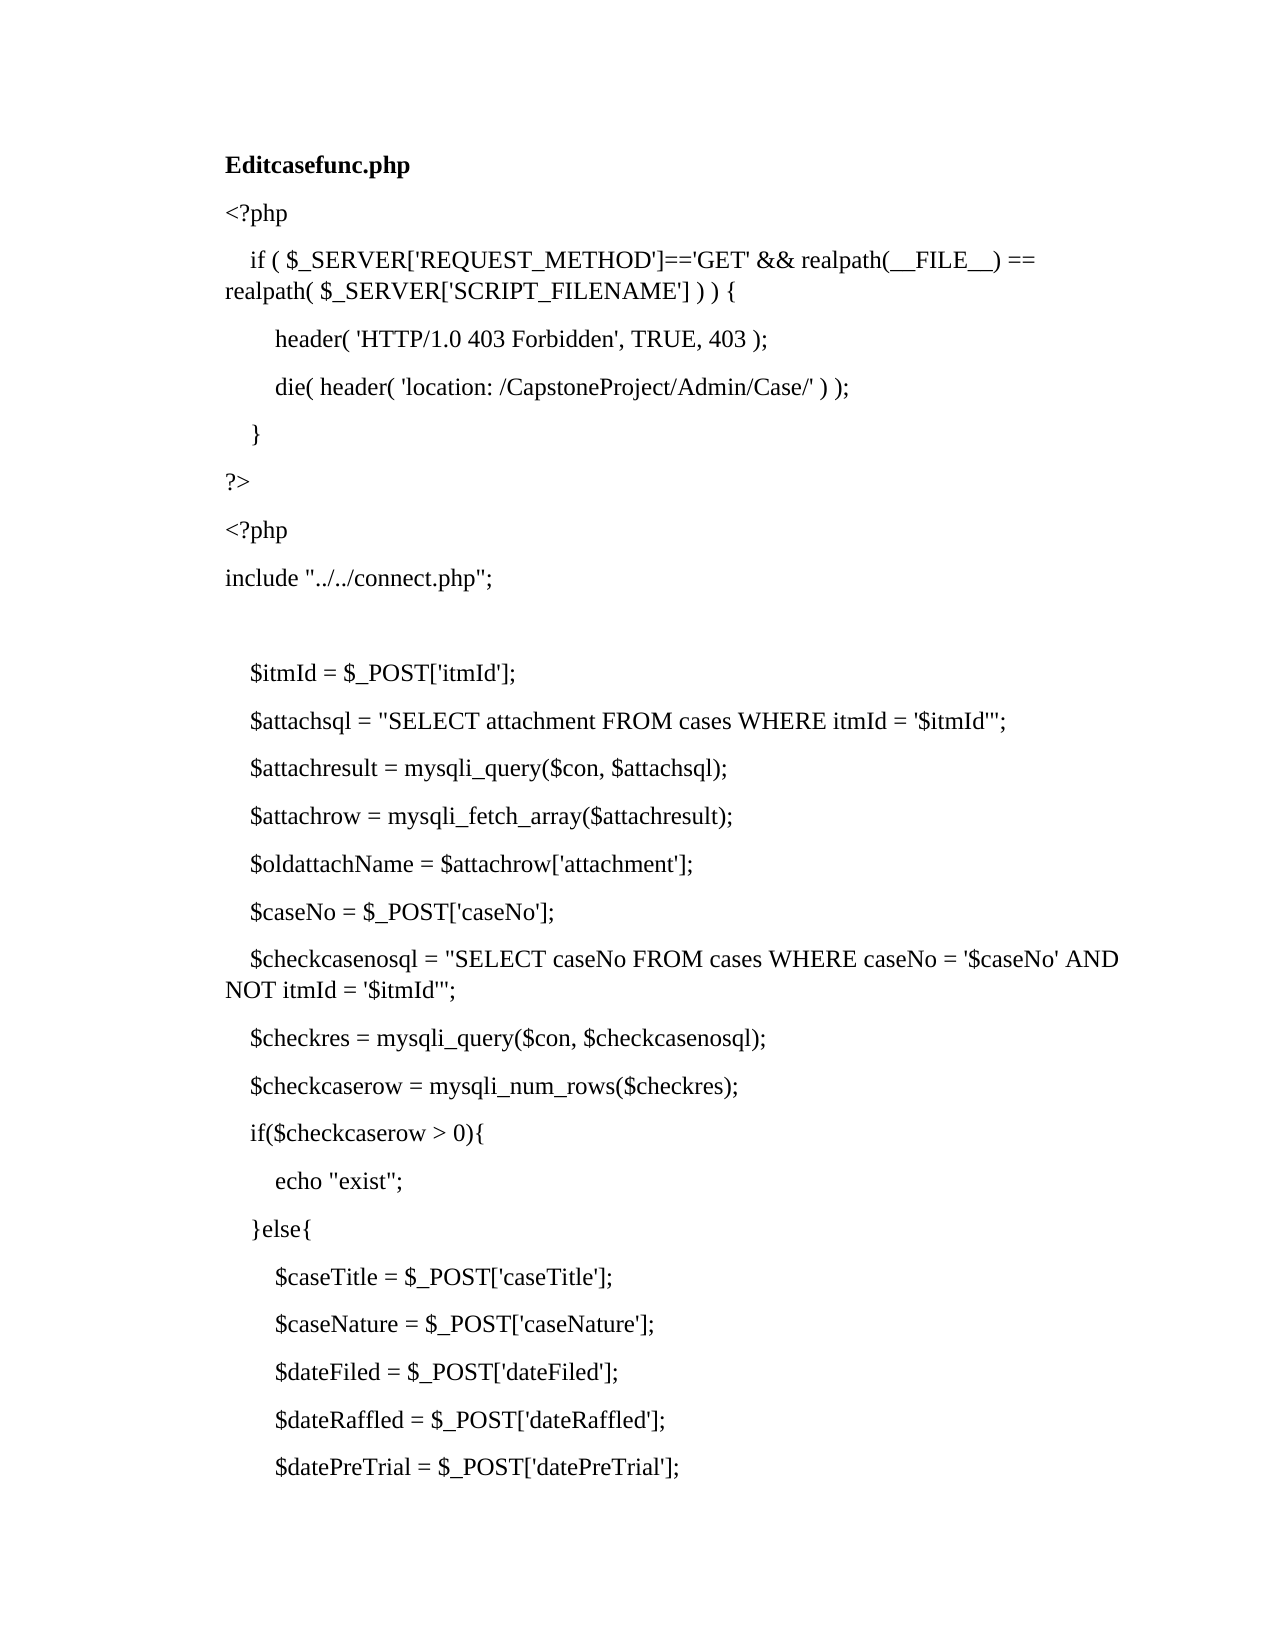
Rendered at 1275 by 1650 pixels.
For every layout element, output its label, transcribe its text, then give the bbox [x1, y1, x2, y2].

text $caseNo = $_POST['caseNo']; [225, 897, 1125, 925]
text if ( $_SERVER['REQUEST_METHOD']=='GET' && realpath(__FILE__) == realpath( $_SERVER['SCRIPT_FILENAME'] ) ) { [225, 245, 1125, 305]
text $dateFiled = $_POST['dateFiled']; [225, 1357, 1125, 1386]
text $dateRaffled = $_POST['dateRaffled']; [225, 1405, 1125, 1433]
text $caseNature = $_POST['caseNature']; [225, 1309, 1125, 1338]
text <?php [225, 515, 1125, 544]
text if($checkcaserow > 0){ [225, 1118, 1125, 1147]
text $attachrow = mysqli_fetch_array($attachresult); [225, 801, 1125, 830]
text $checkres = mysqli_query($con, $checkcasenosql); [225, 1023, 1125, 1052]
text $attachsql = "SELECT attachment FROM cases WHERE itmId = '$itmId'"; [225, 706, 1125, 734]
text $datePreTrial = $_POST['datePreTrial']; [225, 1452, 1125, 1481]
text header( 'HTTP/1.0 403 Forbidden', TRUE, 403 ); [225, 324, 1125, 353]
text <?php [225, 198, 1125, 226]
text }else{ [225, 1214, 1125, 1243]
text include "../../connect.php"; [225, 563, 1125, 591]
text echo "exist"; [225, 1166, 1125, 1195]
text ?> [225, 467, 1125, 496]
text die( header( 'location: /CapstoneProject/Admin/Case/' ) ); [225, 372, 1125, 401]
text $itmId = $_POST['itmId']; [225, 658, 1125, 687]
text $checkcaserow = mysqli_num_rows($checkres); [225, 1071, 1125, 1099]
text } [225, 419, 1125, 448]
text Editcasefunc.php [225, 150, 1125, 179]
text $attachresult = mysqli_query($con, $attachsql); [225, 753, 1125, 782]
text $caseTitle = $_POST['caseTitle']; [225, 1262, 1125, 1290]
text $oldattachName = $attachrow['attachment']; [225, 849, 1125, 878]
text $checkcasenosql = "SELECT caseNo FROM cases WHERE caseNo = '$caseNo' AND NOT itmId = '$itmId'"; [225, 944, 1125, 1004]
